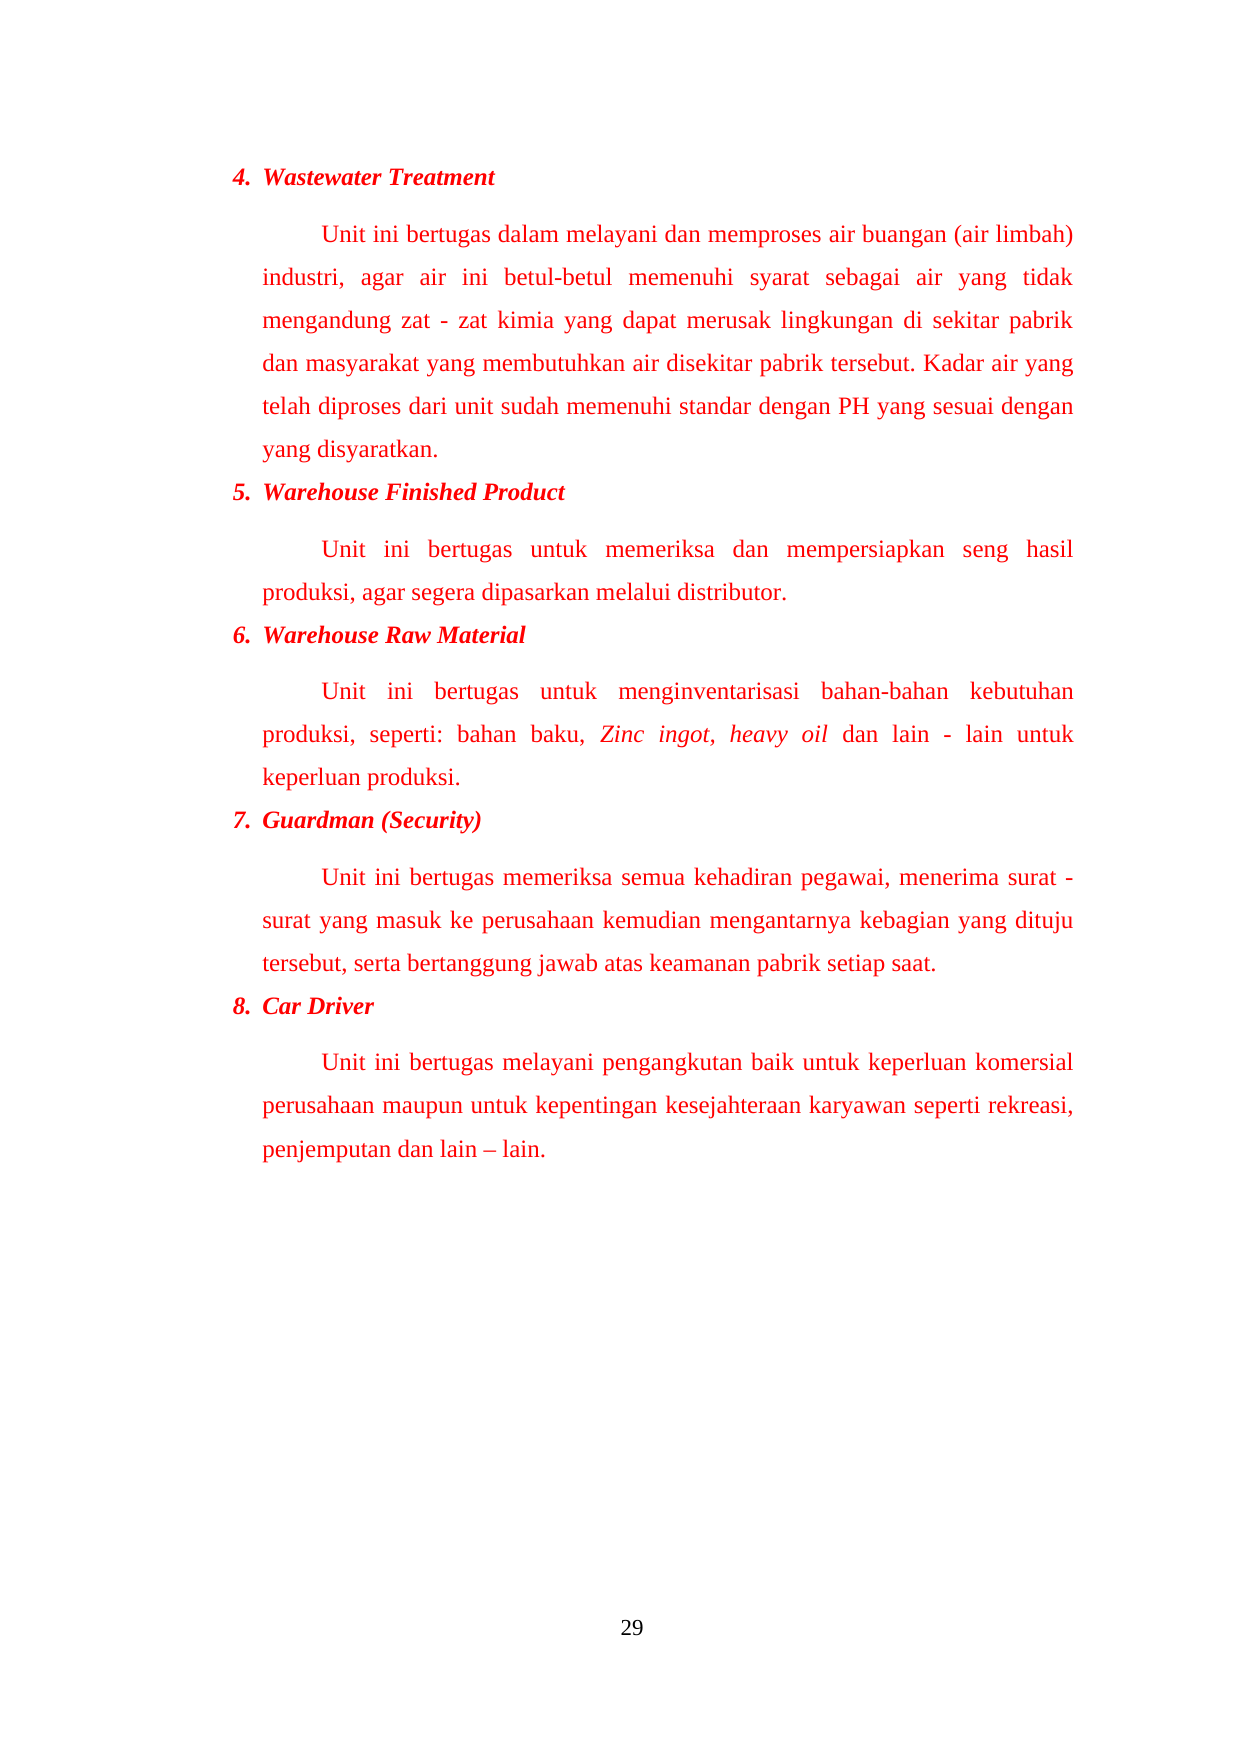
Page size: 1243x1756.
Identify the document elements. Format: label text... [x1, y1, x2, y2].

list Warehouse Finished Product [233, 477, 1074, 506]
list Unit ini bertugas melayani pengangkutan baik untuk keperluan komersial perusahaan maupun untuk kepentingan kesejahteraan karyawan seperti rekreasi, penjemputan dan lain – lain. [262, 1047, 1074, 1162]
list Car Driver [233, 991, 1074, 1020]
list Guardman (Security) [233, 806, 1074, 834]
list Unit ini bertugas untuk memeriksa dan mempersiapkan seng hasil produksi, agar segera dipasarkan melalui distributor. [262, 534, 1074, 606]
list Warehouse Raw Material [233, 620, 1074, 649]
list Unit ini bertugas memeriksa semua kehadiran pegawai, menerima surat - surat yang masuk ke perusahaan kemudian mengantarnya kebagian yang dituju tersebut, serta bertanggung jawab atas keamanan pabrik setiap saat. [262, 862, 1074, 977]
list Unit ini bertugas untuk menginventarisasi bahan-bahan kebutuhan produksi, seperti: bahan baku, Zinc ingot, heavy oil dan lain - lain untuk keperluan produksi. [262, 676, 1074, 791]
list Unit ini bertugas dalam melayani dan memproses air buangan (air limbah) industri, agar air ini betul-betul memenuhi syarat sebagai air yang tidak mengandung zat - zat kimia yang dapat merusak lingkungan di sekitar pabrik dan masyarakat yang membutuhkan air disekitar pabrik tersebut. Kadar air yang telah diproses dari unit sudah memenuhi standar dengan PH yang sesuai dengan yang disyaratkan. [262, 219, 1074, 463]
list Wastewater Treatment [233, 162, 1074, 191]
